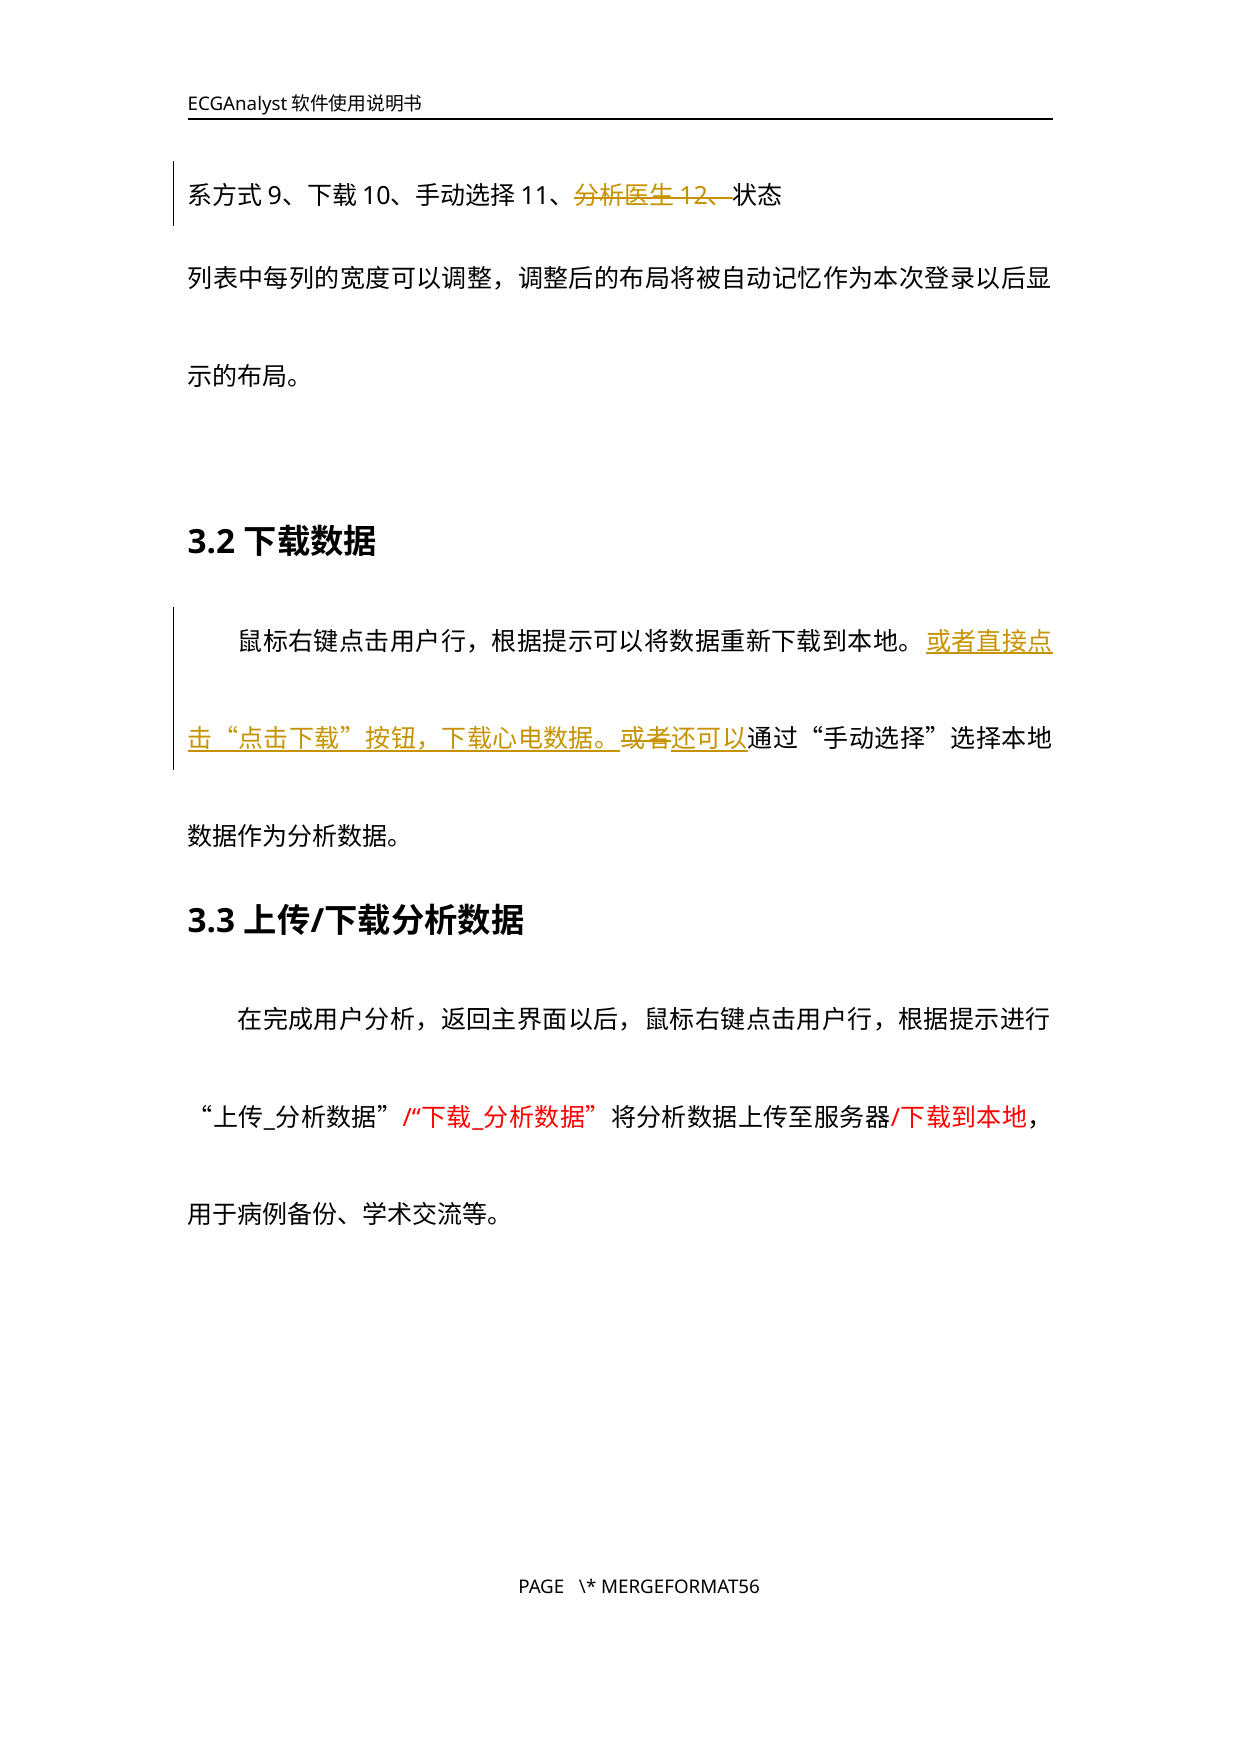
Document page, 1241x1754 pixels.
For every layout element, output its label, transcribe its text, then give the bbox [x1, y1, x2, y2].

text 鼠标右键点击用户行，根据提示可以将数据重新下载到本地。通过“手动选择”选择本地数据作为分析数据。 [187, 607, 1053, 867]
subtitle 3.3 上传/下载分析数据 [187, 885, 1053, 950]
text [187, 161, 1053, 226]
text 列表中每列的宽度可以调整，调整后的布局将被自动记忆作为本次登录以后显示的布局。 [187, 244, 1053, 407]
text 在完成用户分析，返回主界面以后，鼠标右键点击用户行，根据提示进行“上传_分析数据”/“下载_分析数据”将分析数据上传至服务器/下载到本地，用于病例备份、学术交流等。 [187, 986, 1053, 1246]
subtitle 3.2 下载数据 [187, 507, 1053, 572]
